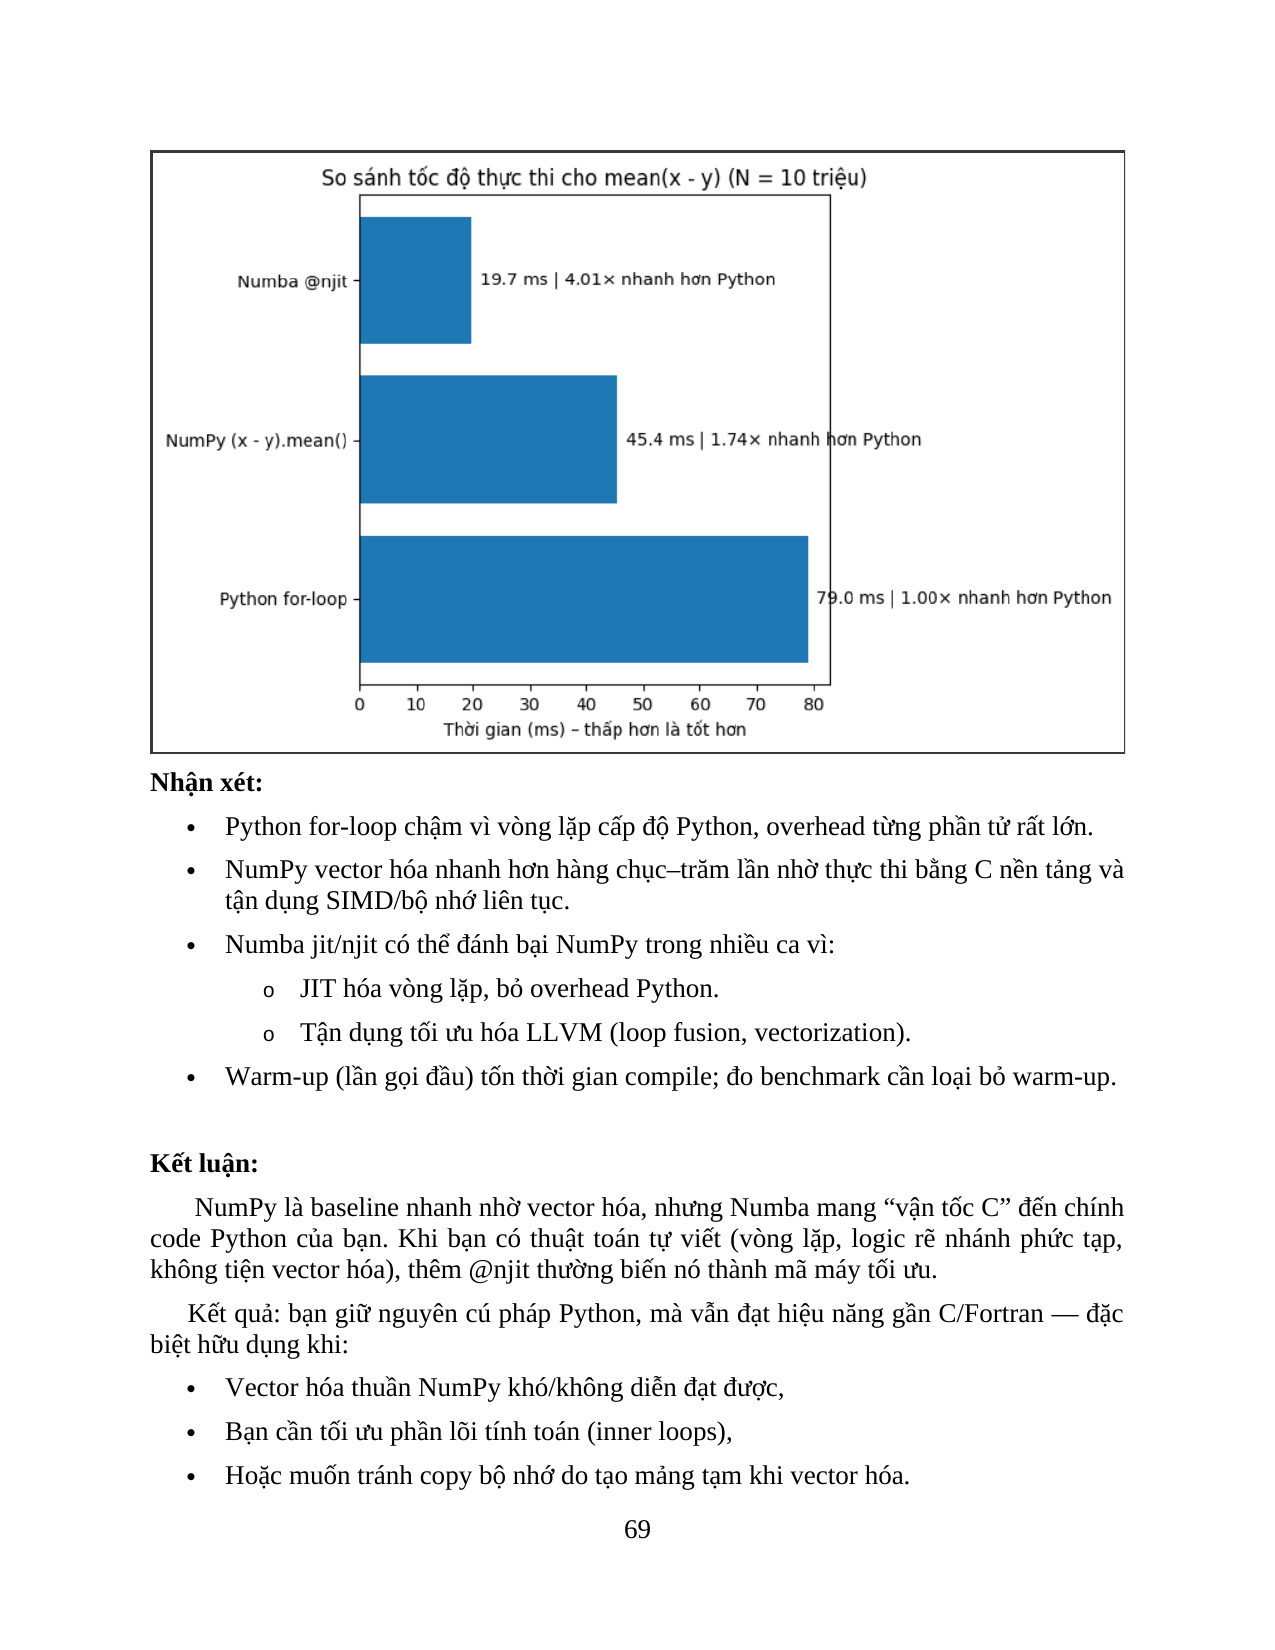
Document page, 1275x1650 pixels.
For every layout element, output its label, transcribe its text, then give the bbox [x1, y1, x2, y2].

list Python for-loop chậm vì vòng lặp cấp độ Python, overhead từng phần tử rất lớn. [187, 809, 1125, 841]
text Kết quả: bạn giữ nguyên cú pháp Python, mà vẫn đạt hiệu năng gần C/Fortran — đặc biệt hữu dụng khi: [150, 1297, 1125, 1359]
list NumPy vector hóa nhanh hơn hàng chục–trăm lần nhờ thực thi bằng C nền tảng và tận dụng SIMD/bộ nhớ liên tục. [187, 853, 1125, 916]
text Nhận xét: [150, 766, 1125, 797]
list Tận dụng tối ưu hóa LLVM (loop fusion, vectorization). [262, 1016, 1125, 1047]
list Warm-up (lần gọi đầu) tốn thời gian compile; đo benchmark cần loại bỏ warm-up. [187, 1060, 1125, 1091]
text Kết luận: [150, 1147, 1125, 1178]
list JIT hóa vòng lặp, bỏ overhead Python. [262, 972, 1125, 1003]
list Vector hóa thuần NumPy khó/không diễn đạt được, [187, 1371, 1125, 1403]
list Numba jit/njit có thể đánh bại NumPy trong nhiều ca vì: [187, 928, 1125, 959]
text NumPy là baseline nhanh nhờ vector hóa, nhưng Numba mang “vận tốc C” đến chính code Python của bạn. Khi bạn có thuật toán tự viết (vòng lặp, logic rẽ nhánh phức tạp, không tiện vector hóa), thêm @njit thường biến nó thành mã máy tối ưu. [150, 1191, 1125, 1284]
list Bạn cần tối ưu phần lõi tính toán (inner loops), [187, 1415, 1125, 1446]
picture [150, 150, 1125, 754]
list Hoặc muốn tránh copy bộ nhớ do tạo mảng tạm khi vector hóa. [187, 1459, 1125, 1490]
